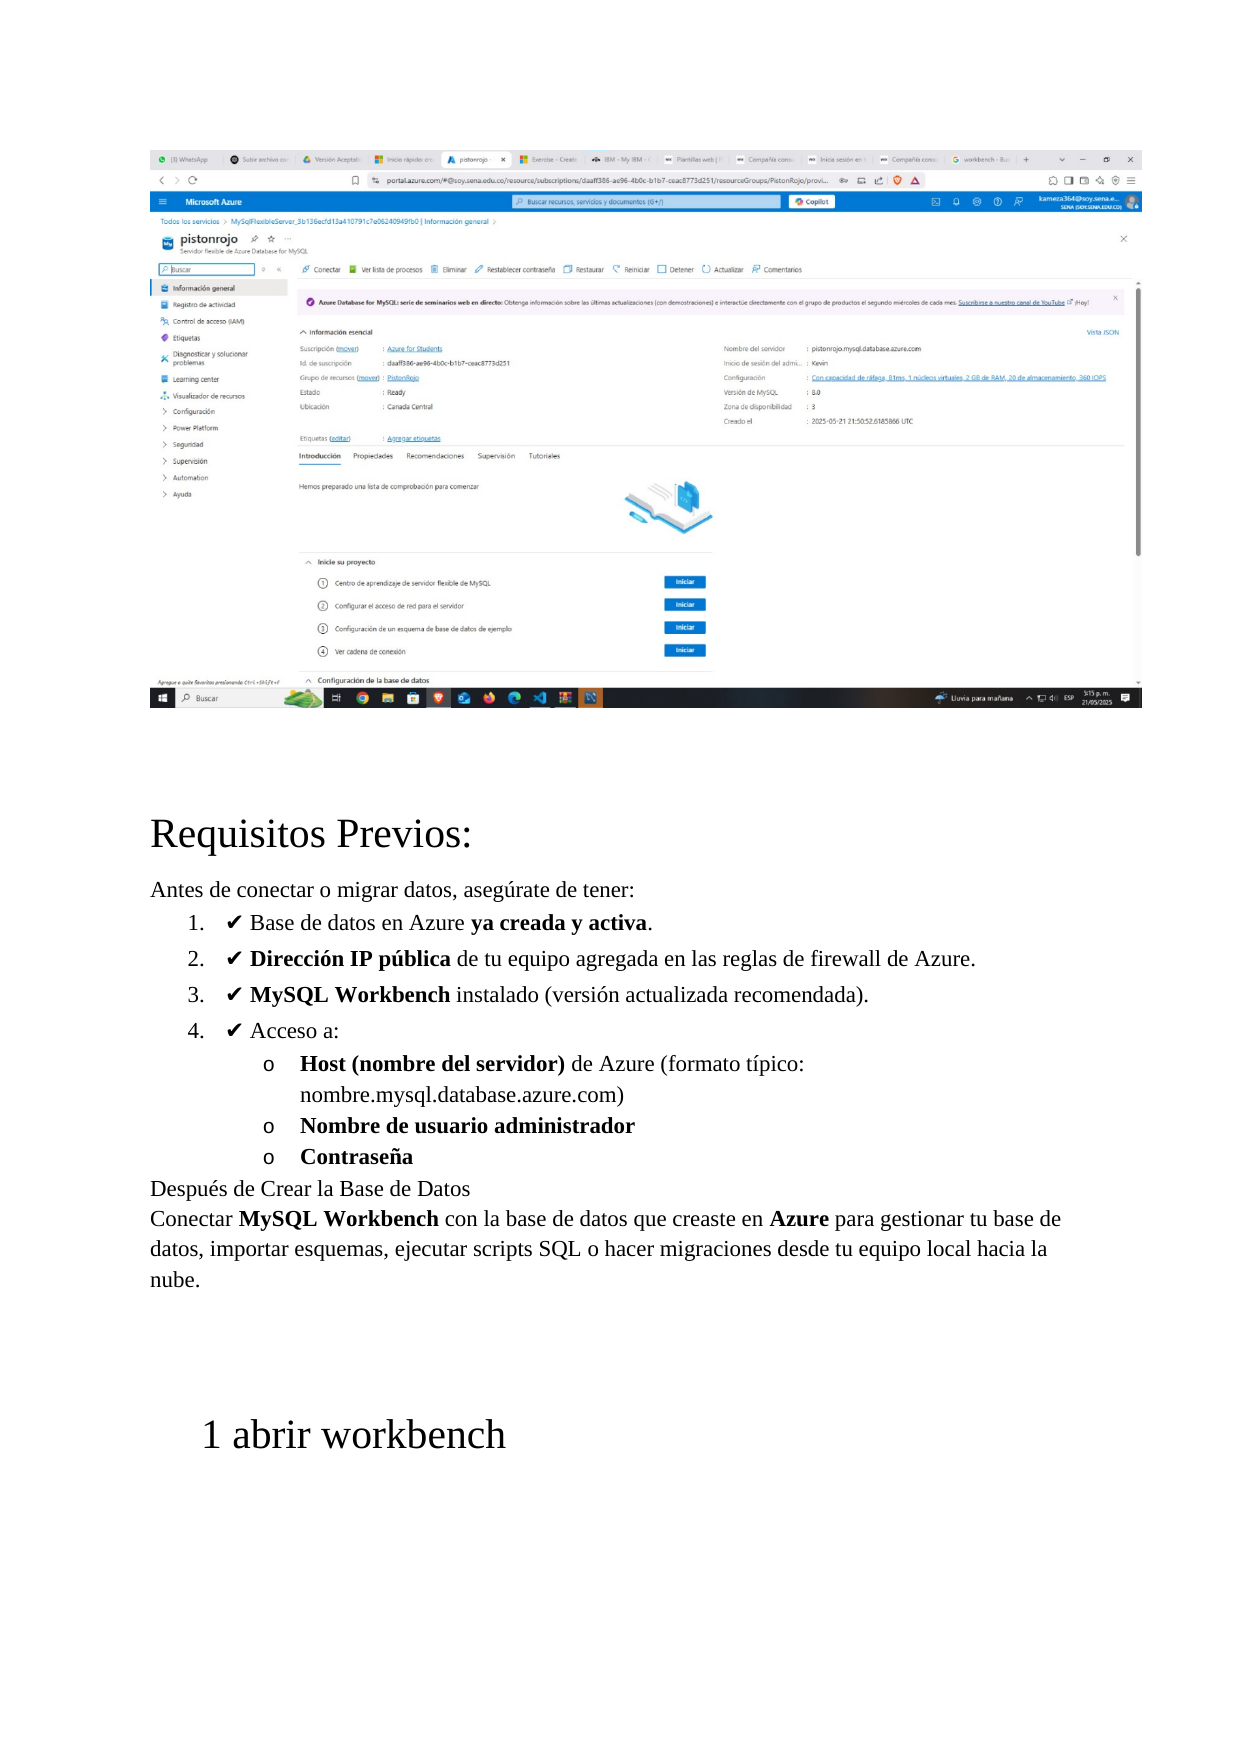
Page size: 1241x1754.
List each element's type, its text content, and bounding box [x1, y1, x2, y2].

subtitle Requisitos Previos: [150, 753, 1090, 856]
text Conectar MySQL Workbench con la base de datos que creaste en Azure para gestionar tu base de datos, importar esquemas, ejecutar scripts SQL o hacer migraciones desde tu equipo local hacia la nube. [150, 1205, 1090, 1292]
list ✔️ Acceso a: [187, 1014, 1090, 1045]
text Después de Crear la Base de Datos [150, 1175, 1090, 1201]
list Contraseña [262, 1143, 1090, 1171]
list Nombre de usuario administrador [262, 1112, 1090, 1139]
list ✔️ MySQL Workbench instalado (versión actualizada recomendada). [187, 978, 1090, 1009]
list ✔️ Dirección IP pública de tu equipo agregada en las reglas de firewall de Azure. [187, 942, 1090, 973]
list Host (nombre del servidor) de Azure (formato típico: nombre.mysql.database.azure.com) [262, 1050, 1090, 1108]
picture [150, 150, 1142, 708]
text Antes de conectar o migrar datos, asegúrate de tener: [150, 876, 1090, 902]
subtitle 1 abrir workbench [150, 1398, 1090, 1458]
list ✔️ Base de datos en Azure ya creada y activa. [187, 906, 1090, 938]
